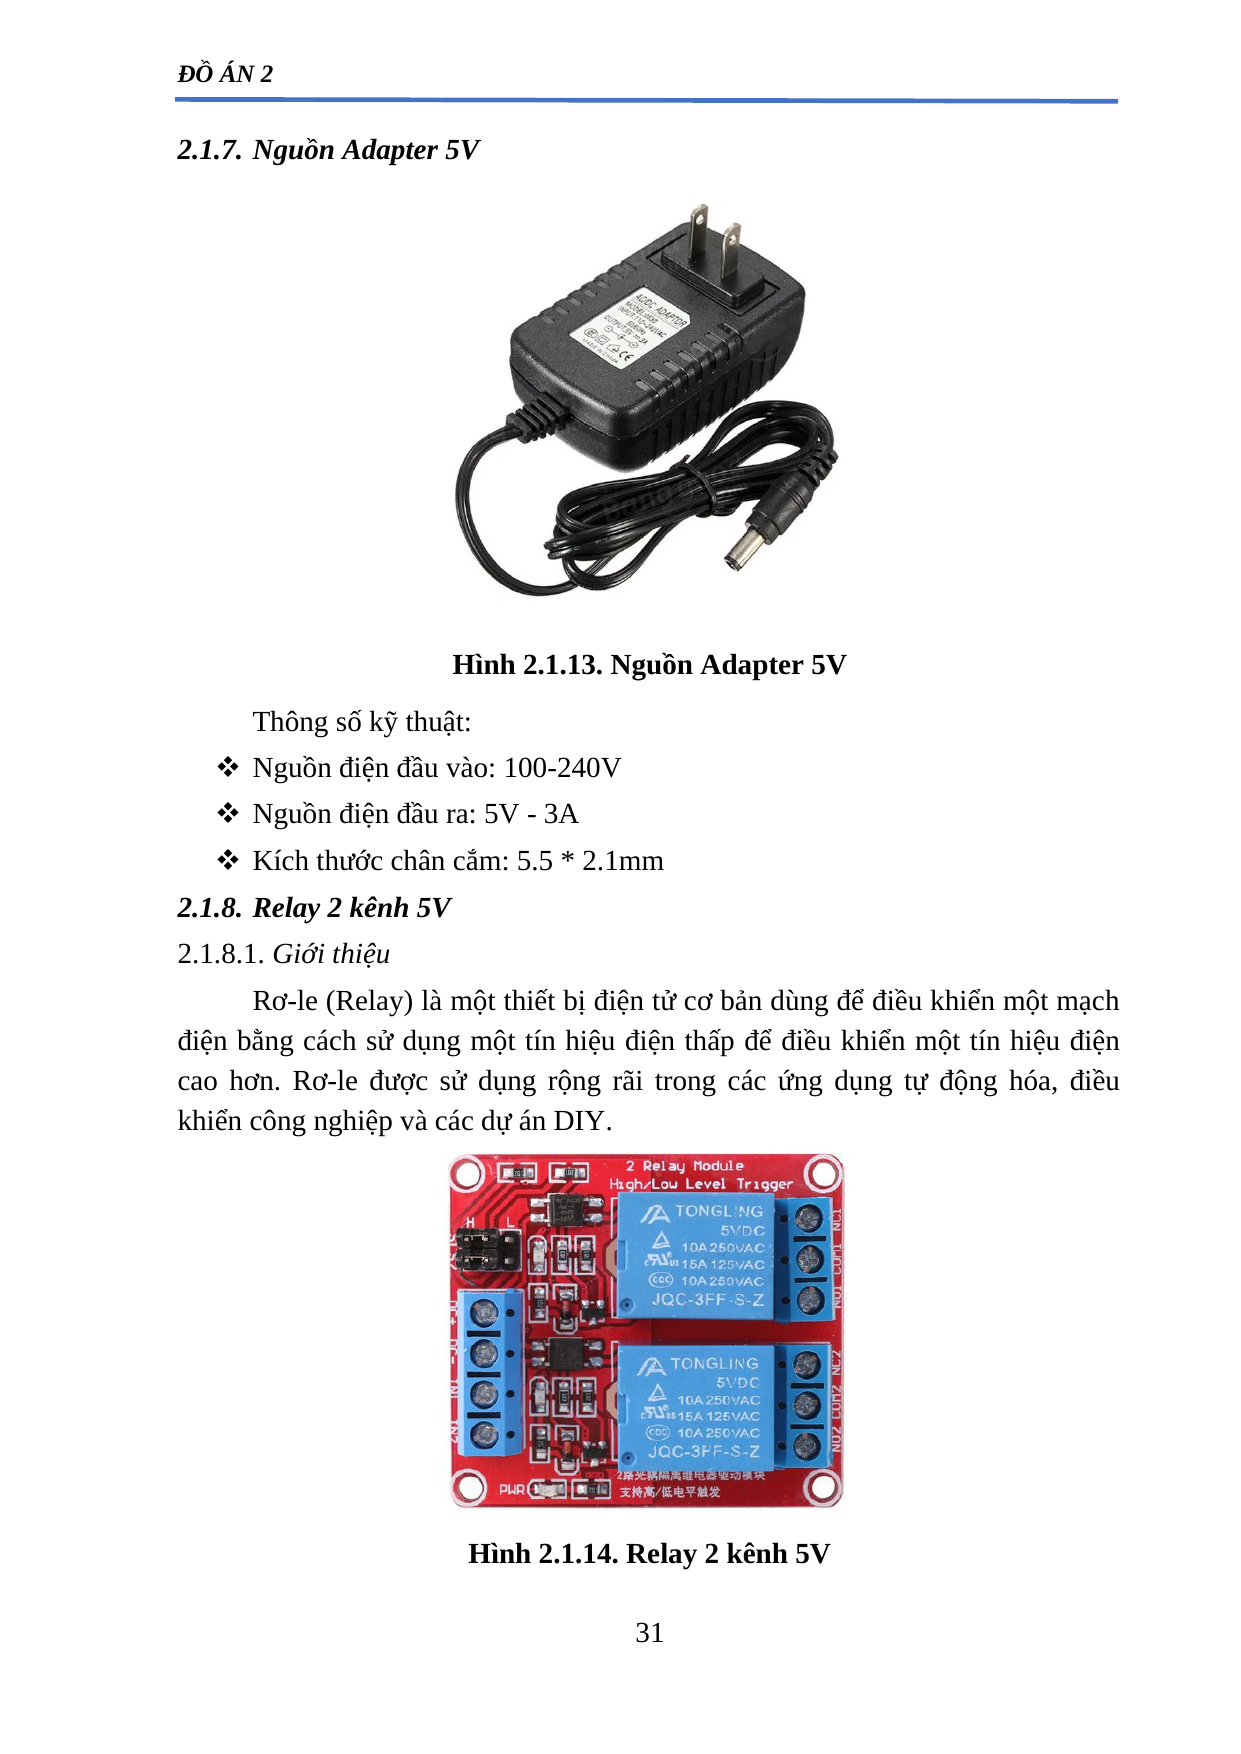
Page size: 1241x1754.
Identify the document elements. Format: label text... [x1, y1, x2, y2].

list Nguồn điện đầu ra: 5V - 3A [215, 797, 1122, 830]
subtitle Nguồn Adapter 5V [177, 132, 1122, 166]
picture [444, 1149, 856, 1524]
subtitle Giới thiệu [177, 936, 1122, 970]
text Hình 2.1.13. Nguồn Adapter 5V [177, 647, 1122, 681]
list Kích thước chân cắm: 5.5 * 2.1mm [215, 843, 1122, 877]
subtitle Relay 2 kênh 5V [177, 890, 1122, 923]
text Thông số kỹ thuật: [177, 704, 1122, 737]
picture [447, 178, 852, 614]
text Hình 2.1.14. Relay 2 kênh 5V [177, 1536, 1122, 1570]
text Rơ-le (Relay) là một thiết bị điện tử cơ bản dùng để điều khiển một mạch điện bằng cách sử dụng một tín hiệu điện thấp để điều khiển một tín hiệu điện cao hơn. Rơ-le được sử dụng rộng rãi trong các ứng dụng tự động hóa, điều khiển công nghiệp và các dự án DIY. [177, 983, 1122, 1137]
list Nguồn điện đầu vào: 100-240V [215, 750, 1122, 784]
